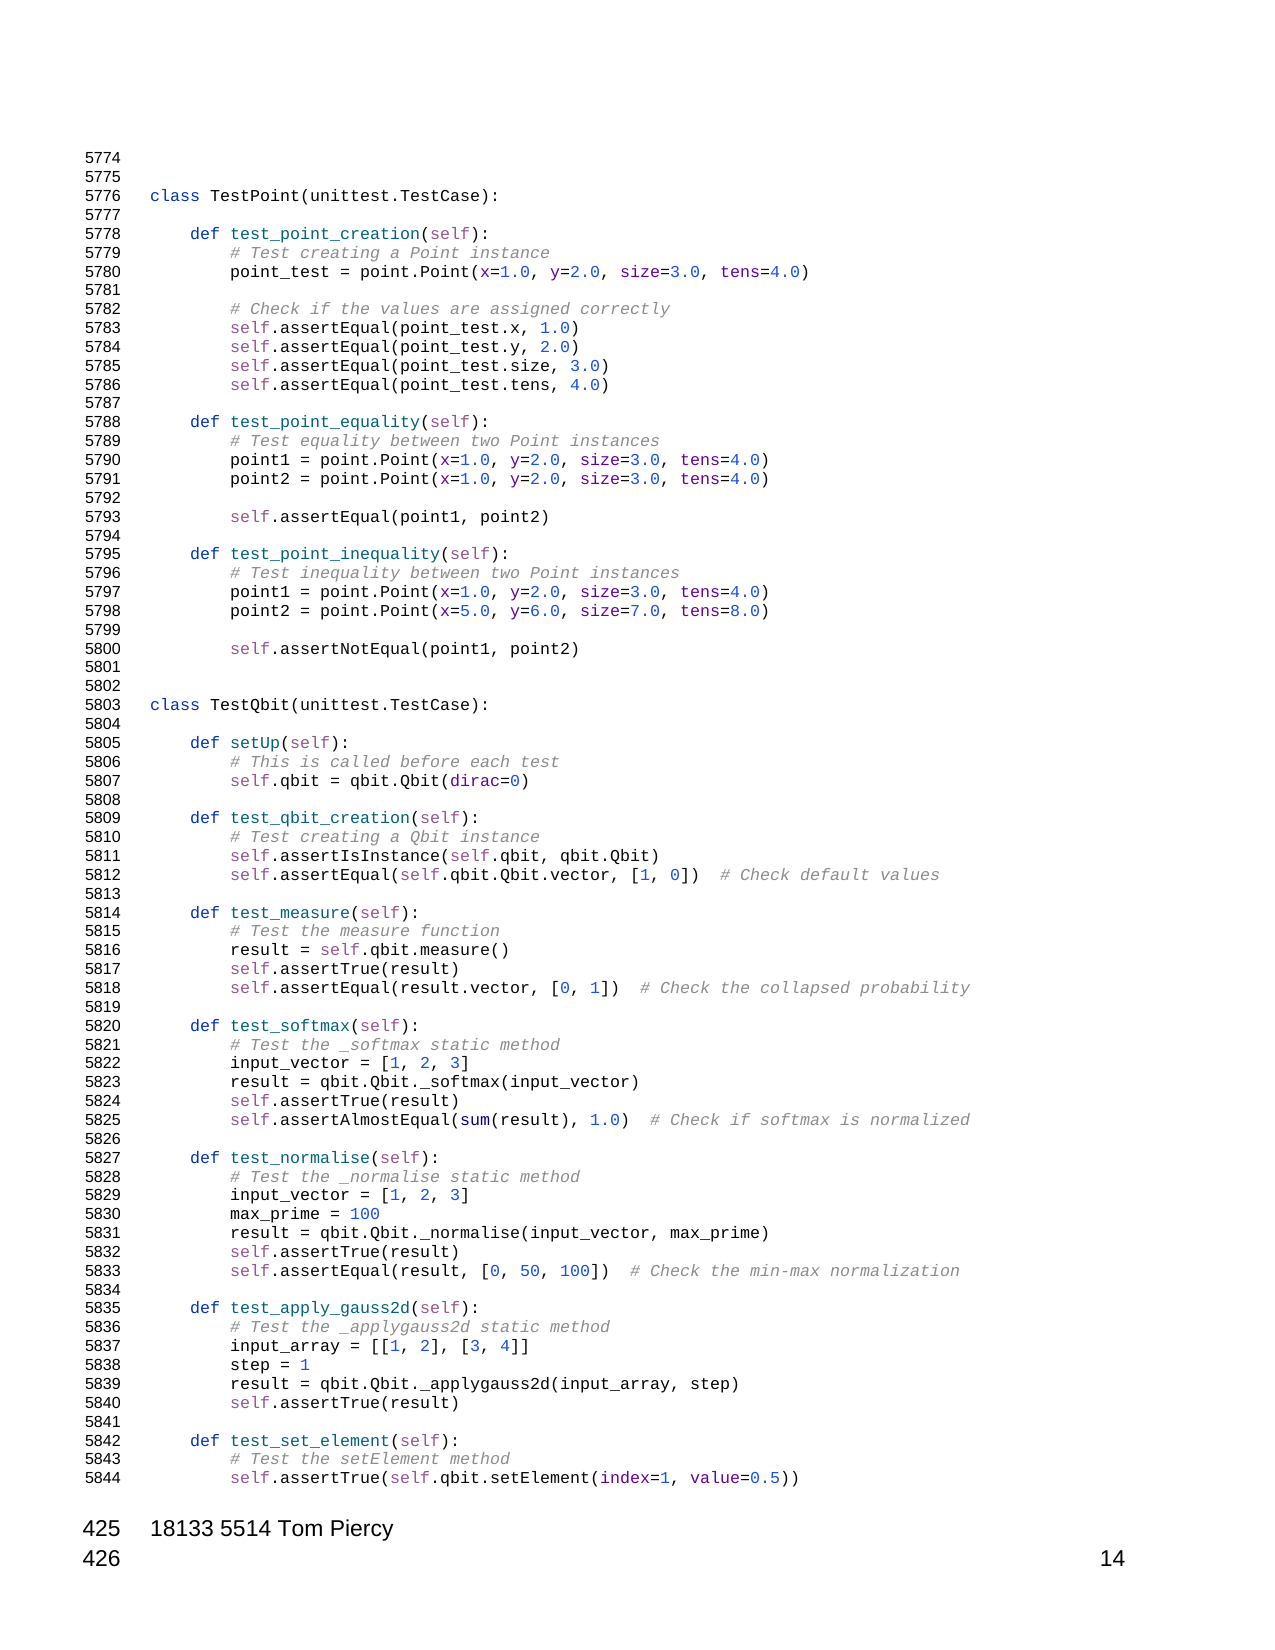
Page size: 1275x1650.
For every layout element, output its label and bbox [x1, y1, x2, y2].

picture [313, 1154, 319, 1163]
picture [323, 1022, 329, 1031]
picture [353, 1437, 359, 1446]
picture [283, 909, 289, 918]
picture [301, 1022, 309, 1031]
text [150, 150, 1125, 1489]
